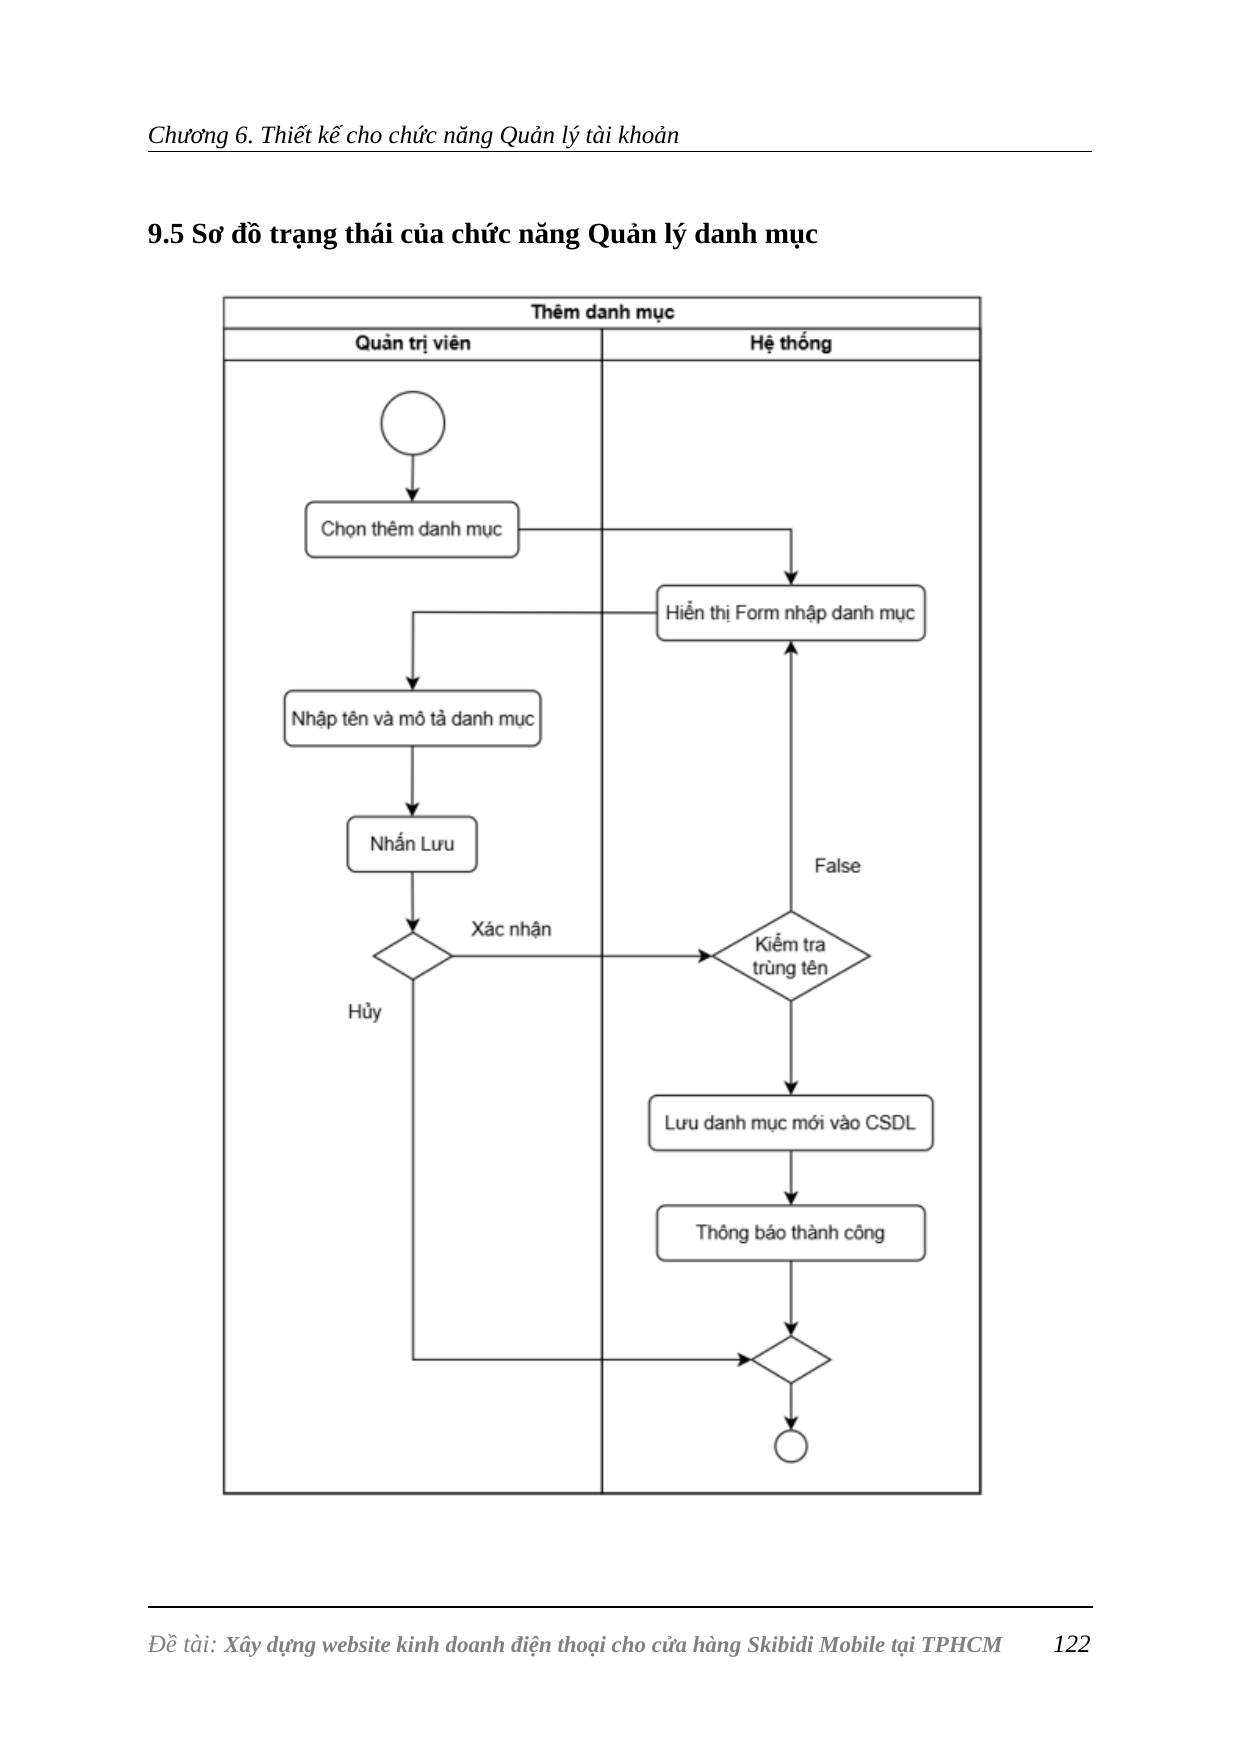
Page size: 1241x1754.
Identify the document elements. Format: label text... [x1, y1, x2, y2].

picture [206, 277, 998, 1511]
subtitle Sơ đồ trạng thái của chức năng Quản lý danh mục [148, 207, 1092, 253]
